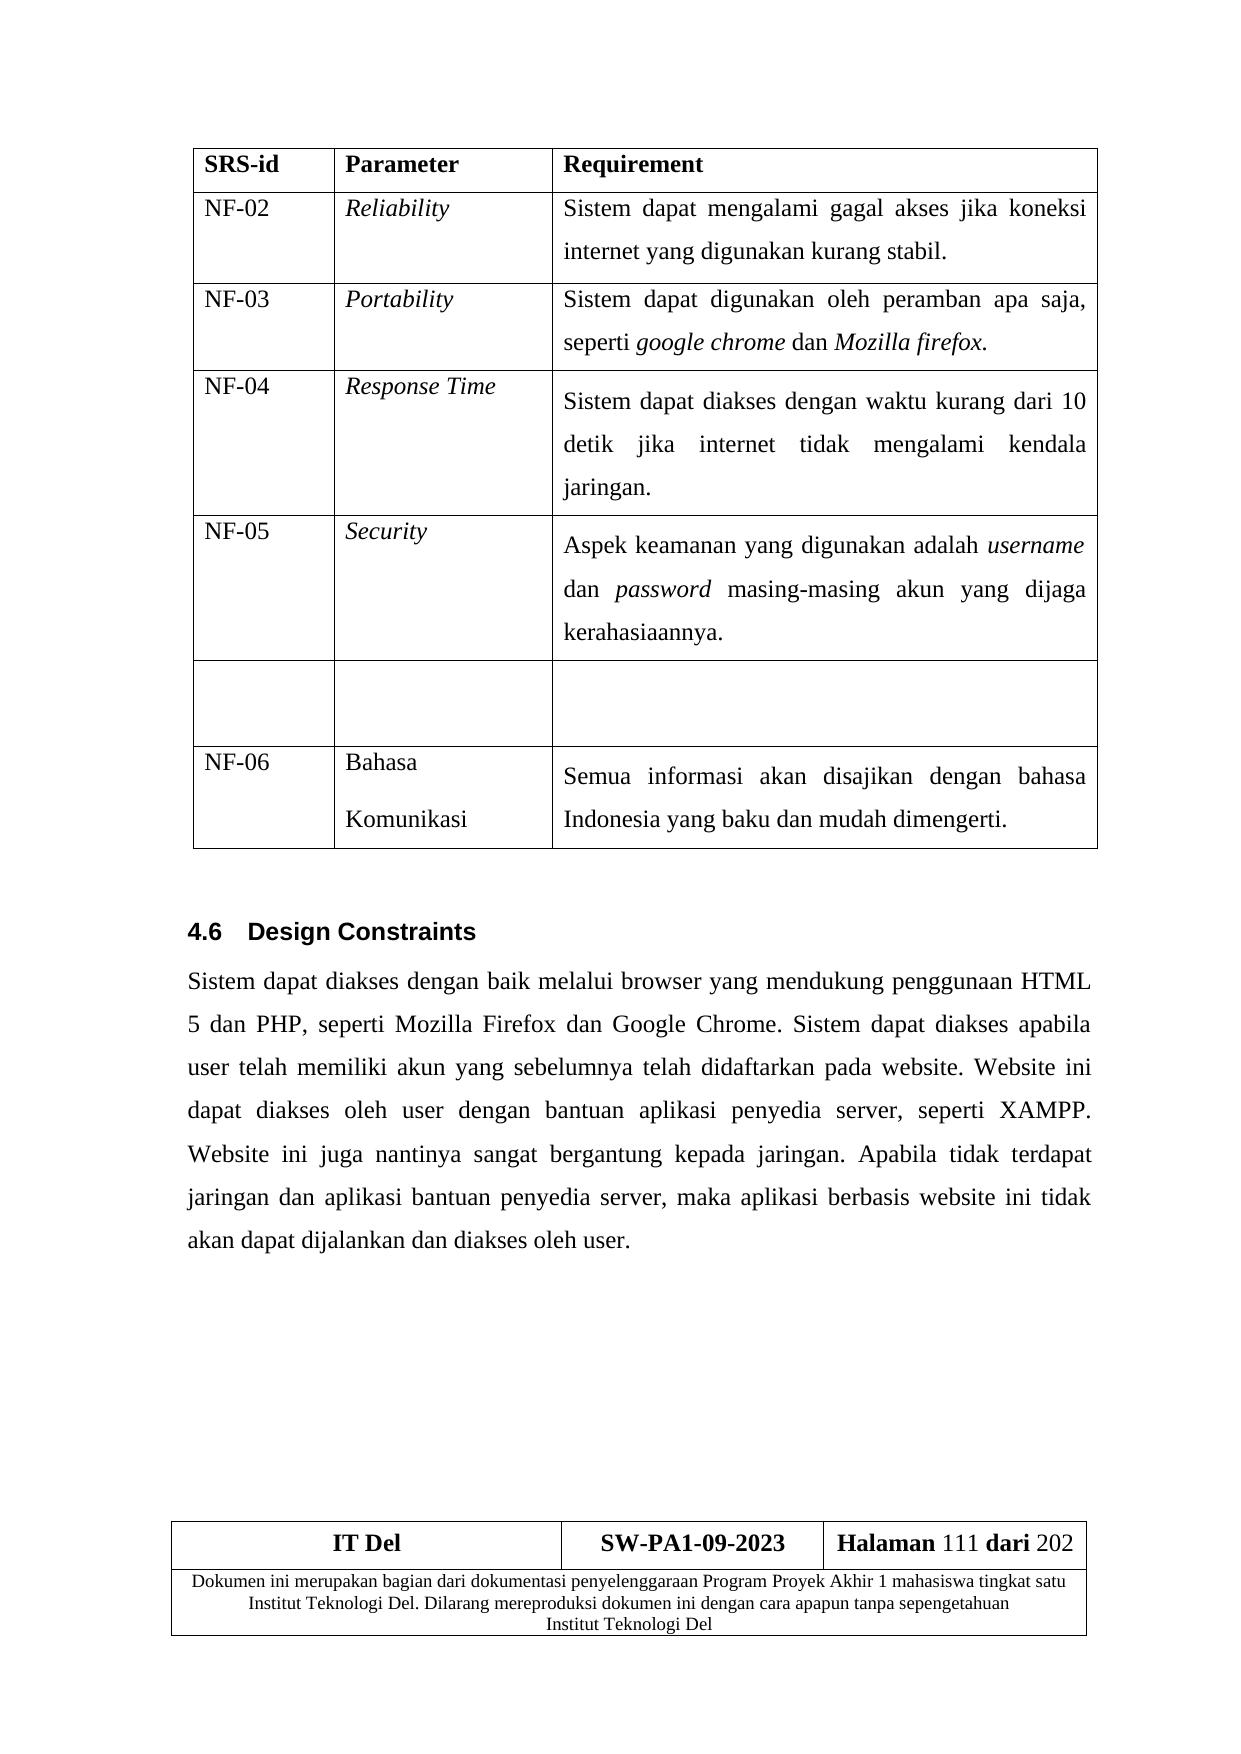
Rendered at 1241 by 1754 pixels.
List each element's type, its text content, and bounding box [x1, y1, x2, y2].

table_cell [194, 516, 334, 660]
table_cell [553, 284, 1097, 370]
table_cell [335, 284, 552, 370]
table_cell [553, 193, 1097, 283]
text Sistem dapat diakses dengan baik melalui browser yang mendukung penggunaan HTML 5 dan PHP, seperti Mozilla Firefox dan Google Chrome. Sistem dapat diakses apabila user telah memiliki akun yang sebelumnya telah didaftarkan pada website. Website ini dapat diakses oleh user dengan bantuan aplikasi penyedia server, seperti XAMPP. Website ini juga nantinya sangat bergantung kepada jaringan. Apabila tidak terdapat jaringan dan aplikasi bantuan penyedia server, maka aplikasi berbasis website ini tidak akan dapat dijalankan dan diakses oleh user. [187, 966, 1092, 1254]
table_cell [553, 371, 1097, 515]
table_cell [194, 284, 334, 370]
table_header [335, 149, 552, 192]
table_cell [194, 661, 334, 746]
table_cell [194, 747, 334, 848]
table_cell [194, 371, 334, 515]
subtitle Design Constraints [187, 917, 1092, 946]
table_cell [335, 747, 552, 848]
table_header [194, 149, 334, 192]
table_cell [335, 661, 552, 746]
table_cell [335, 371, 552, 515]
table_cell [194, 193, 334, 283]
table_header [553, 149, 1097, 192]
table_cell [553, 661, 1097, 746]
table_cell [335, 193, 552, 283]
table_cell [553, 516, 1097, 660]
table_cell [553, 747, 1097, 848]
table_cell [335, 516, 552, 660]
